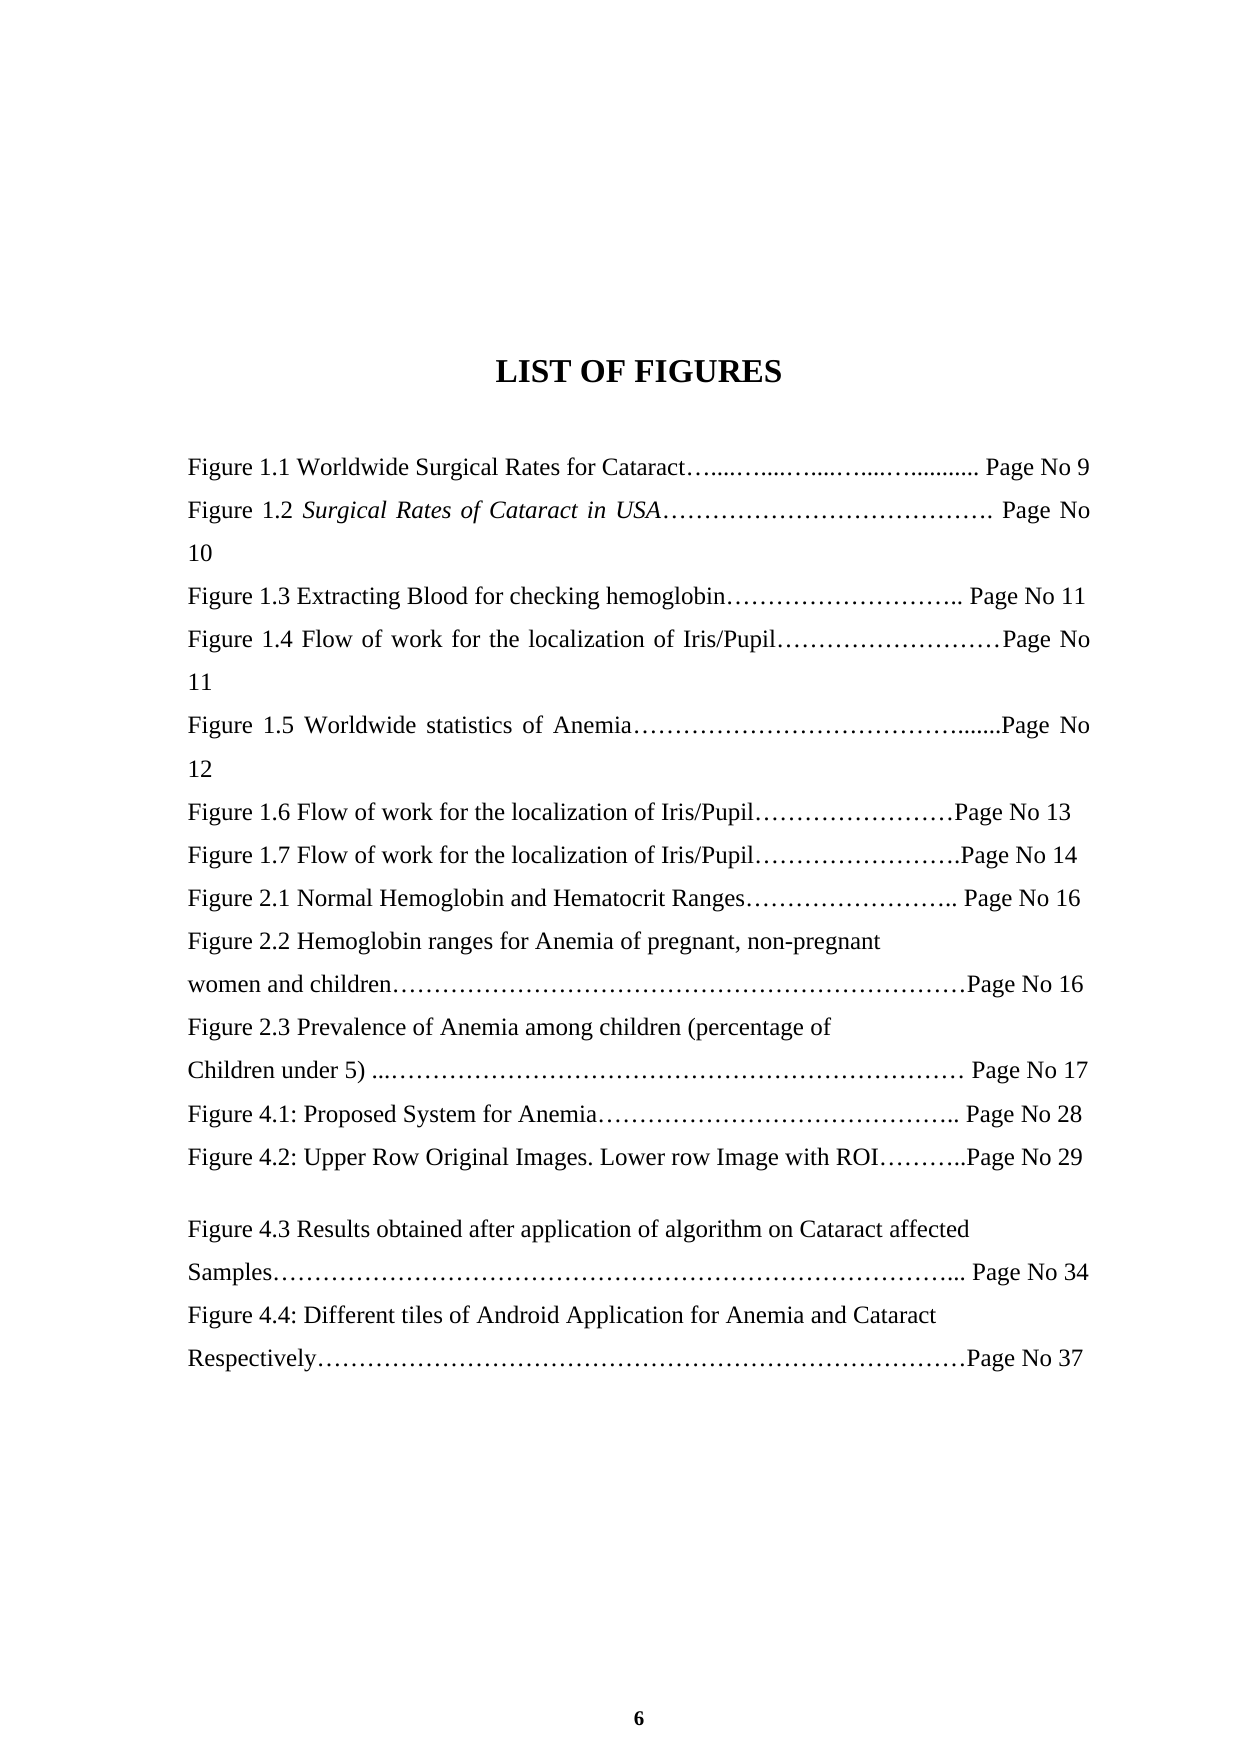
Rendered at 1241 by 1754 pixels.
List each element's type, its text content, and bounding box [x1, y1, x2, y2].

text Figure 2.1 Normal Hemoglobin and Hematocrit Ranges…………………….. Page No 16 [187, 883, 1090, 912]
text Figure 1.1 Worldwide Surgical Rates for Cataract…....…....…....…....…........... Page No 9 [187, 452, 1090, 481]
text Figure 1.3 Extracting Blood for checking hemoglobin……………………….. Page No 11 [187, 581, 1090, 610]
text Figure 1.7 Flow of work for the localization of Iris/Pupil…………………….Page No 14 [187, 840, 1090, 869]
text Figure 1.6 Flow of work for the localization of Iris/Pupil……………………Page No 13 [187, 797, 1090, 826]
text Samples………………………………………………………………………... Page No 34 [187, 1257, 1090, 1286]
text Figure 1.4 Flow of work for the localization of Iris/Pupil………………………Page No 11 [187, 624, 1090, 696]
text Figure 4.1: Proposed System for Anemia…………………………………….. Page No 28 [187, 1099, 1090, 1127]
text Figure 1.2 Surgical Rates of Cataract in USA…………………………………. Page No 10 [187, 495, 1090, 567]
text Respectively……………………………………………………………………Page No 37 [187, 1343, 1090, 1372]
text Figure 4.3 Results obtained after application of algorithm on Cataract affected [187, 1214, 1090, 1242]
text Figure 2.2 Hemoglobin ranges for Anemia of pregnant, non-pregnant [187, 926, 1090, 955]
text women and children……………………………………………………………Page No 16 [187, 969, 1090, 998]
text Figure 4.4: Different tiles of Android Application for Anemia and Cataract [187, 1300, 1090, 1329]
text Children under 5) ...…………………………………………………………… Page No 17 [187, 1056, 1090, 1084]
text LIST OF FIGURES [187, 351, 1090, 389]
text Figure 4.2: Upper Row Original Images. Lower row Image with ROI………..Page No 29 [187, 1142, 1090, 1171]
text Figure 2.3 Prevalence of Anemia among children (percentage of [187, 1012, 1090, 1041]
text Figure 1.5 Worldwide statistics of Anemia………………………………….......Page No 12 [187, 711, 1090, 782]
